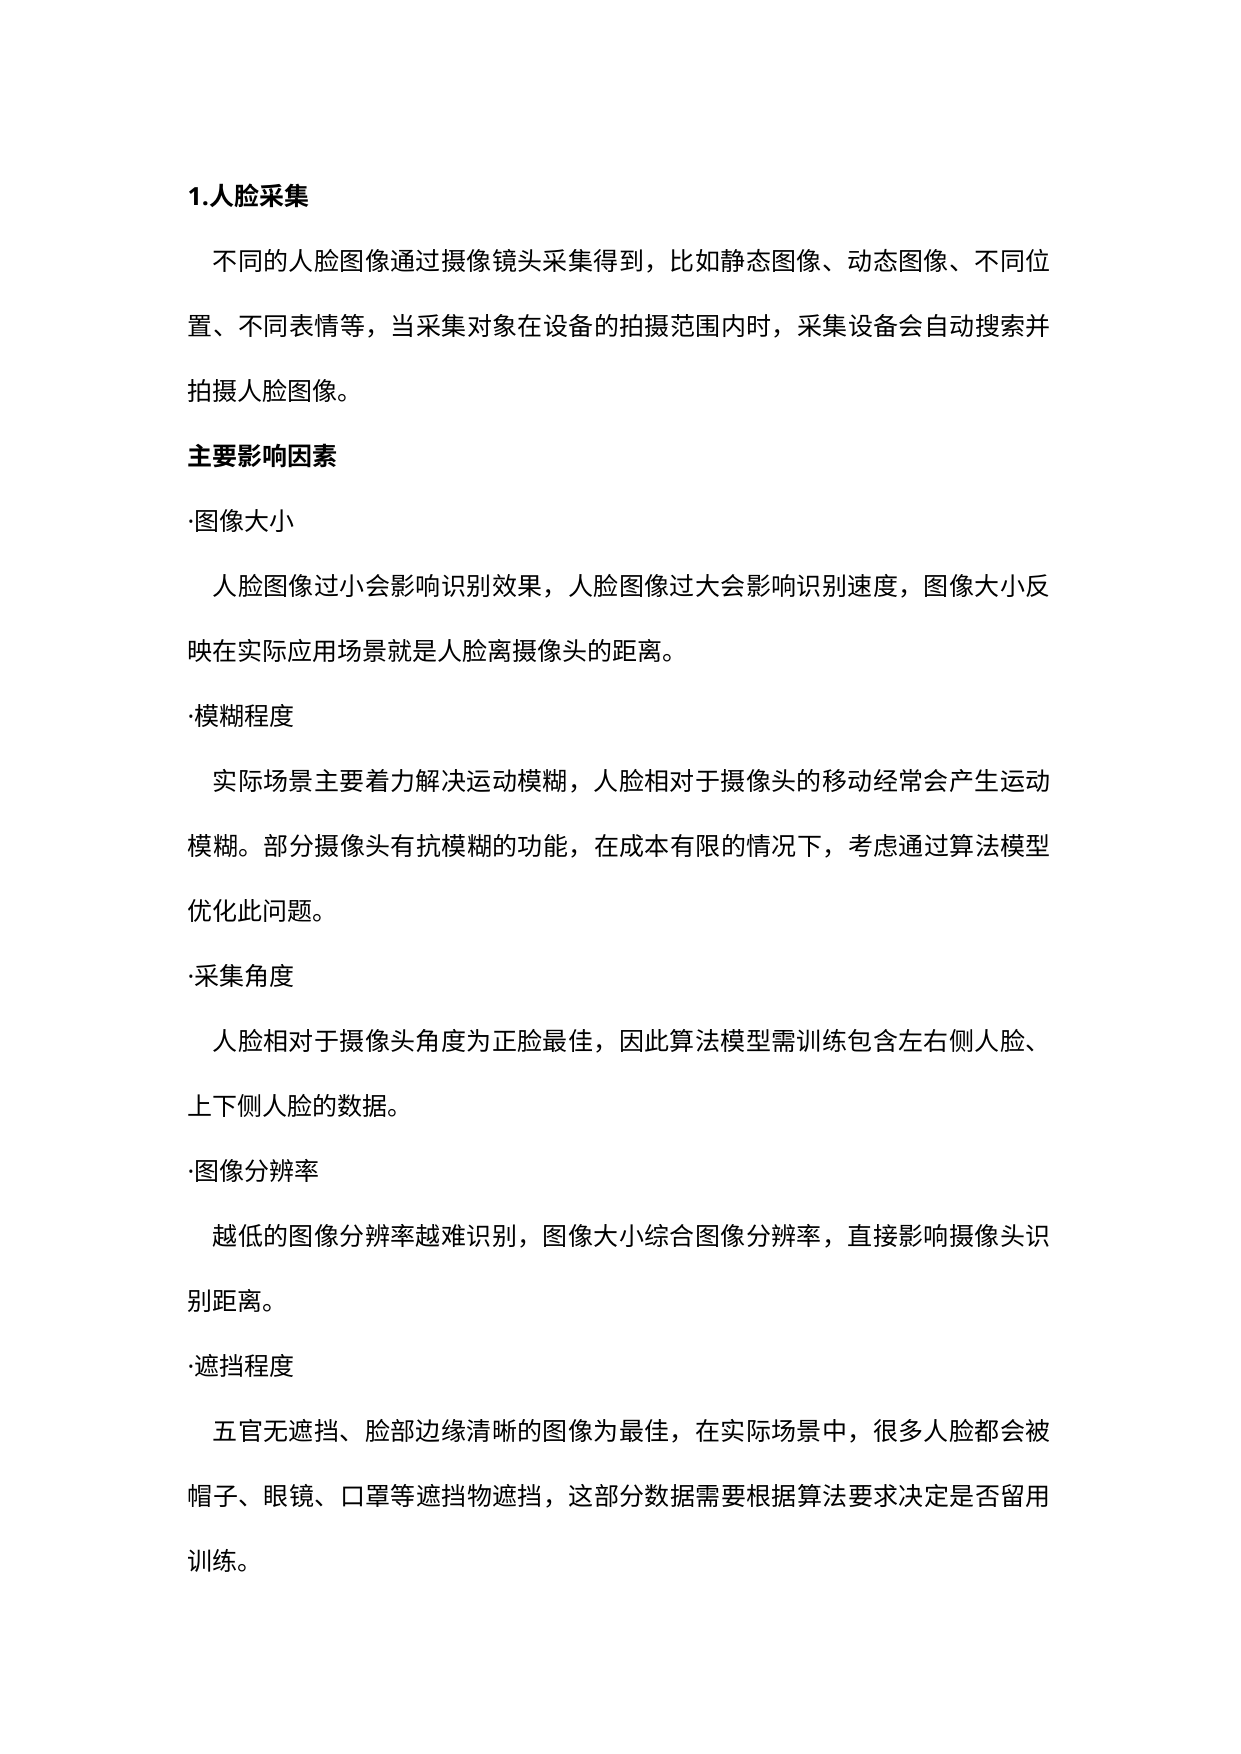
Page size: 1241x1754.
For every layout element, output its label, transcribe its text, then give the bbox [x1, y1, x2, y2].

text ·采集角度 [187, 942, 1053, 1007]
text ·图像分辨率 [187, 1137, 1053, 1202]
text 不同的人脸图像通过摄像镜头采集得到，比如静态图像、动态图像、不同位置、不同表情等，当采集对象在设备的拍摄范围内时，采集设备会自动搜索并拍摄人脸图像。 [187, 227, 1053, 422]
text 实际场景主要着力解决运动模糊，人脸相对于摄像头的移动经常会产生运动模糊。部分摄像头有抗模糊的功能，在成本有限的情况下，考虑通过算法模型优化此问题。 [187, 747, 1053, 942]
text ·模糊程度 [187, 682, 1053, 747]
text 五官无遮挡、脸部边缘清晰的图像为最佳，在实际场景中，很多人脸都会被帽子、眼镜、口罩等遮挡物遮挡，这部分数据需要根据算法要求决定是否留用训练。 [187, 1397, 1053, 1592]
text ·图像大小 [187, 487, 1053, 552]
text 主要影响因素 [187, 422, 1053, 487]
text ·遮挡程度 [187, 1332, 1053, 1397]
text 人脸相对于摄像头角度为正脸最佳，因此算法模型需训练包含左右侧人脸、上下侧人脸的数据。 [187, 1007, 1053, 1137]
text 人脸图像过小会影响识别效果，人脸图像过大会影响识别速度，图像大小反映在实际应用场景就是人脸离摄像头的距离。 [187, 552, 1053, 682]
text 越低的图像分辨率越难识别，图像大小综合图像分辨率，直接影响摄像头识别距离。 [187, 1202, 1053, 1332]
text 1.人脸采集 [187, 162, 1053, 227]
